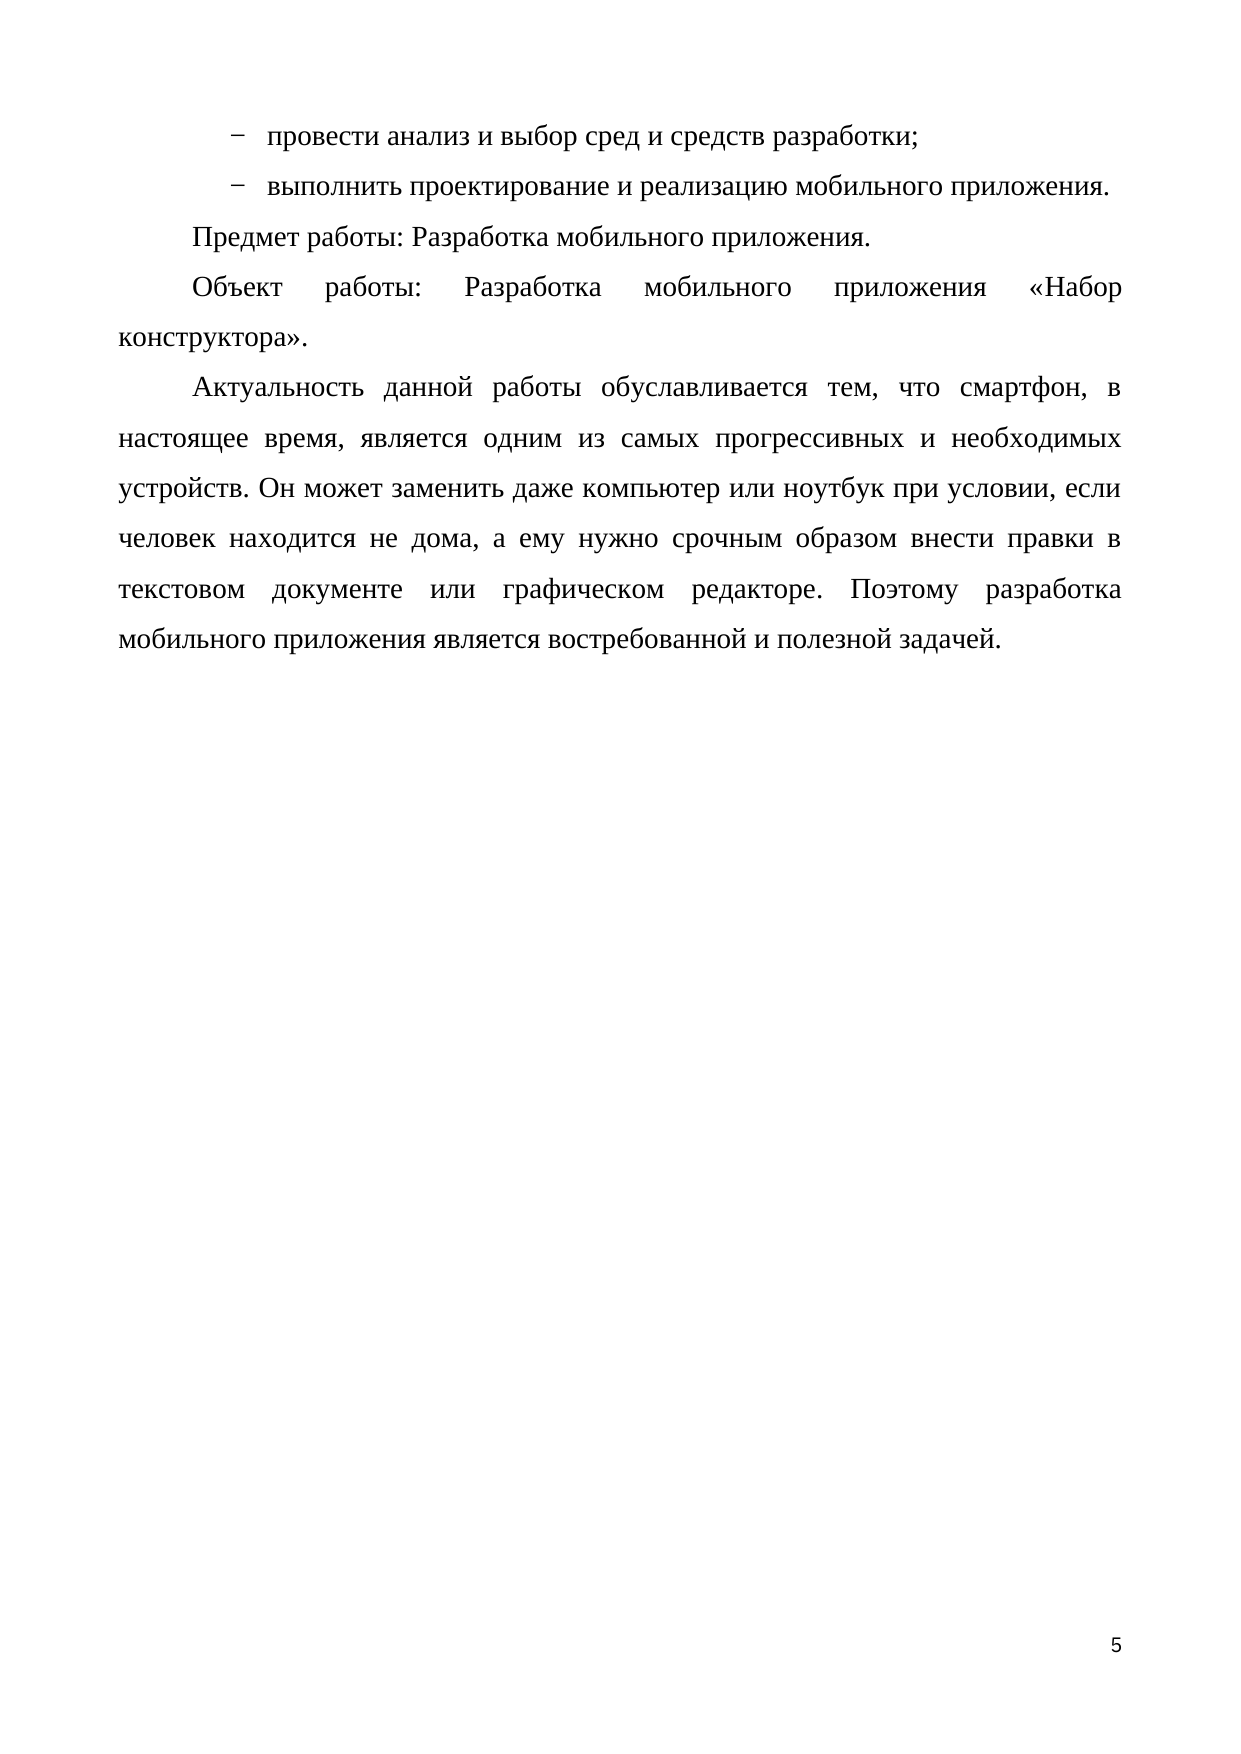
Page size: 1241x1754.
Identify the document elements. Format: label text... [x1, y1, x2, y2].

text Предмет работы: Разработка мобильного приложения. [118, 219, 1122, 252]
text Актуальность данной работы обуславливается тем, что смартфон, в настоящее время, является одним из самых прогрессивных и необходимых устройств. Он может заменить даже компьютер или ноутбук при условии, если человек находится не дома, а ему нужно срочным образом внести правки в текстовом документе или графическом редакторе. Поэтому разработка мобильного приложения является востребованной и полезной задачей. [118, 369, 1122, 655]
text Объект работы: Разработка мобильного приложения «Набор конструктора». [118, 269, 1122, 353]
list выполнить проектирование и реализацию мобильного приложения. [229, 168, 1122, 202]
list провести анализ и выбор сред и средств разработки; [229, 118, 1122, 152]
